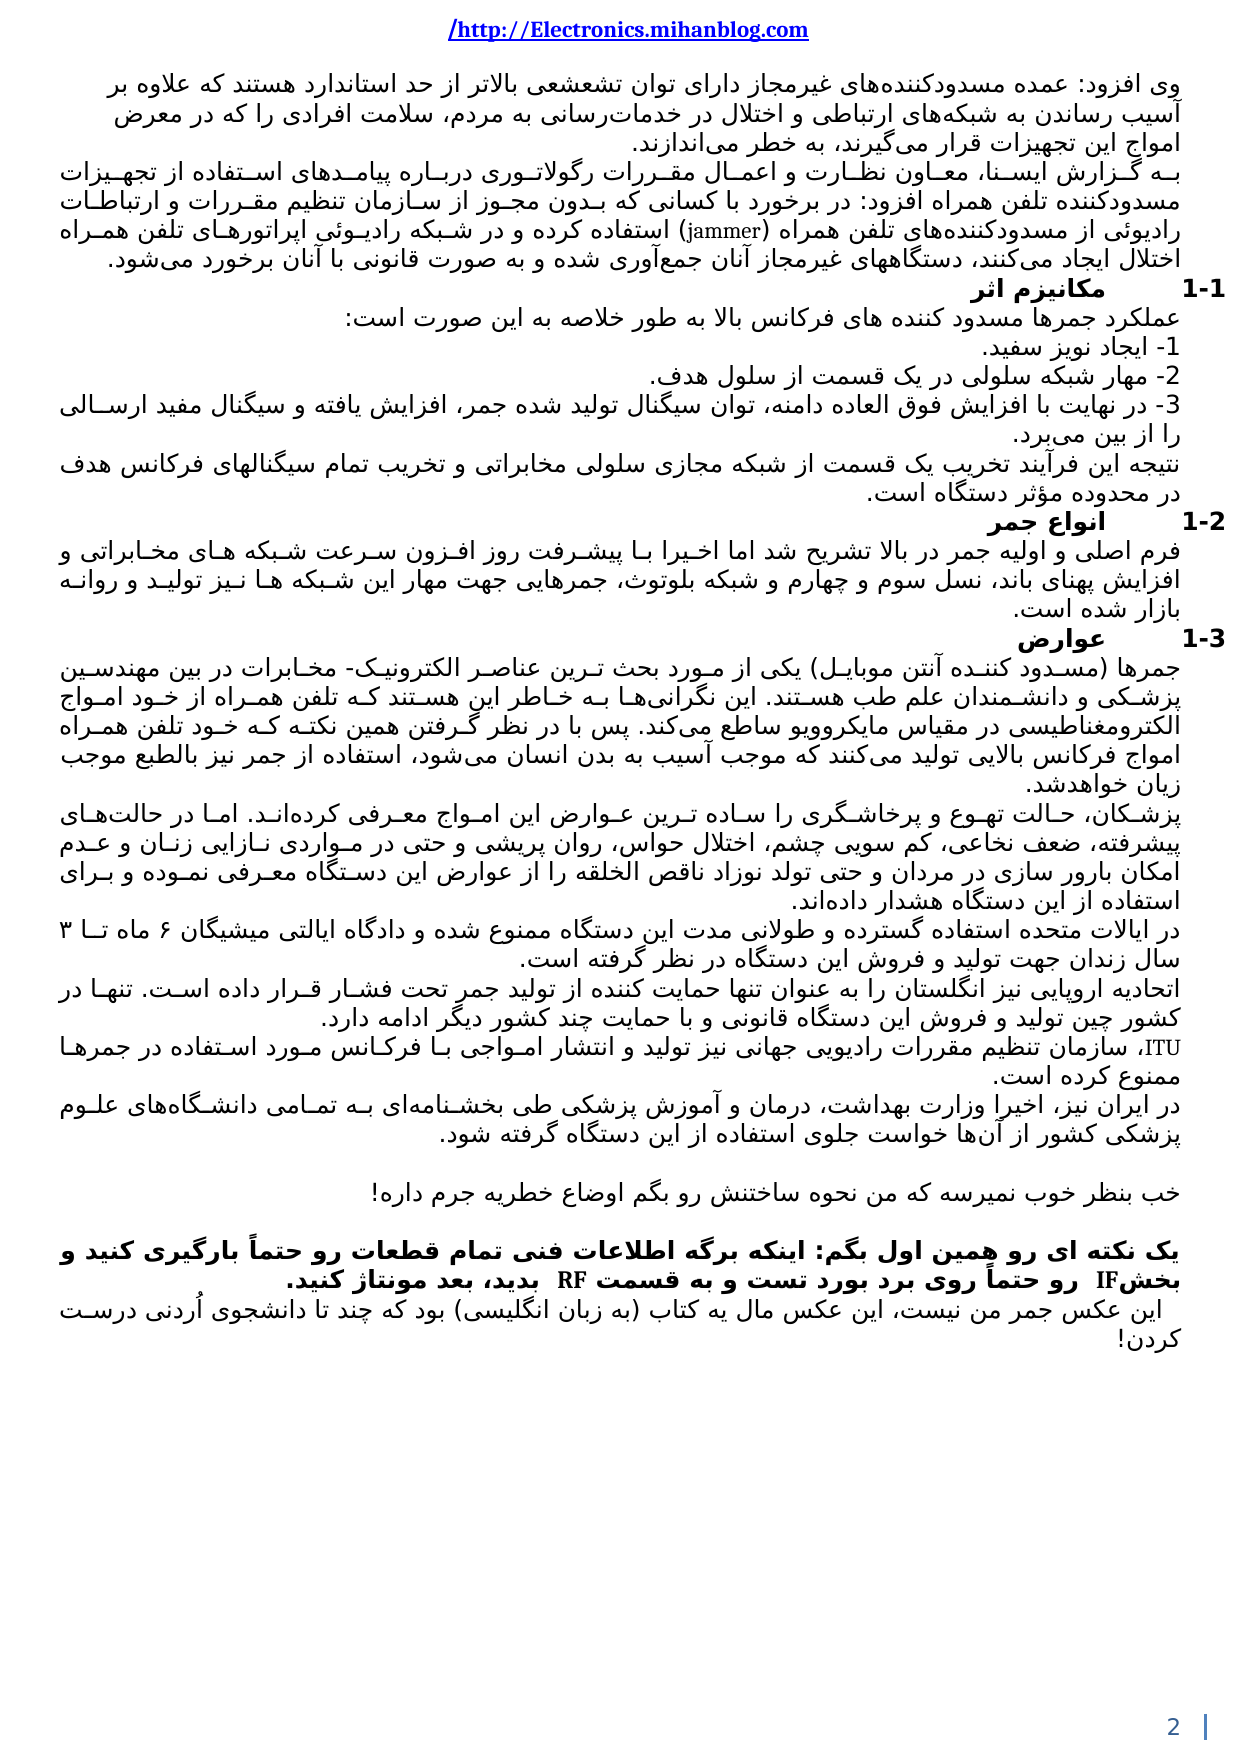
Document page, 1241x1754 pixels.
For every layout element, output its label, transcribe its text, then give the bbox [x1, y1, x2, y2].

text 2- مهار شبکه سلولی در یک قسمت از سلول هدف. [59, 361, 1181, 391]
subtitle عوارض [59, 624, 1181, 653]
text ITU، سازمان تنظیم مقررات رادیویی جهانی نیز تولید و انتشار امواجی با فرکانس مورد استفاده در جمرها ممنوع کرده است. [59, 1032, 1181, 1091]
text پزشکان، حالت تهوع و پرخاشگری را ساده ترین عوارض این امواج معرفی کرده‌اند. اما در حالت‌های پیشرفته، ضعف نخاعی، کم سویی چشم، اختلال حواس، روان پریشی و حتی در مواردی نازایی زنان و عدم امکان بارور سازی در مردان و حتی تولد نوزاد ناقص الخلقه را از عوارض این دستگاه معرفی نموده و برای استفاده از این دستگاه هشدار داده‌اند. [59, 799, 1181, 916]
text جمرها (مسدود کننده آنتن موبایل) یکی از مورد بحث ترین عناصر الکترونیک- مخابرات در بین مهندسین پزشکی و دانشمندان علم طب هستند. این نگرانی‌ها به خاطر این هستند که تلفن همراه از خود امواج الکترومغناطیسی در مقیاس مایکروویو ساطع می‌کند. پس با در نظر گرفتن همین نکته که خود تلفن همراه امواج فرکانس بالایی تولید می‌کنند که موجب آسیب به بدن انسان می‌شود، استفاده از جمر نیز بالطبع موجب زیان خواهدشد. [59, 653, 1181, 799]
text در ایالات متحده استفاده گسترده و طولانی مدت این دستگاه ممنوع شده و دادگاه ایالتی میشیگان ۶ ماه تا ۳ سال زندان جهت تولید و فروش این دستگاه در نظر گرفته است. [59, 916, 1181, 974]
text عملکرد جمر‌ها مسدود کننده های فرکانس بالا به طور خلاصه به این صورت است: [59, 303, 1181, 332]
text وی افزود: عمده مسدودکننده‌های غیرمجاز دارای توان تشعشعی بالاتر از حد استاندارد هستند که علاوه بر آسیب رساندن به شبکه‌های ارتباطی و اختلال در خدمات‌رسانی به مردم، سلامت افرادی را که در معرض امواج این تجهیزات قرار می‌گیرند، به خطر می‌اندازند. [59, 70, 1181, 157]
text این عکس جمر من نیست، این عکس مال یه کتاب (به زبان انگلیسی) بود که چند تا دانشجوی اُردنی درست کردن! [59, 1295, 1181, 1353]
text در ایران نیز، اخیرا وزارت بهداشت، درمان و آموزش پزشکی طی بخشنامه‌ای به تمامی دانشگاه‌های علوم پزشکی کشور از آن‌ها خواست جلوی استفاده از این دستگاه گرفته شود. [59, 1091, 1181, 1149]
text فرم اصلی و اولیه جمر در بالا تشریح شد اما اخیرا با پیشرفت روز افزون سرعت شبکه های مخابراتی و افزایش پهنای باند، نسل سوم و چهارم و شبکه بلوتوث، جمر‌هایی جهت مهار این شبکه ها نیز تولید و روانه بازار شده است. [59, 536, 1181, 624]
text نتیجه این فرآیند تخریب یک قسمت از شبکه مجازی سلولی مخابراتی و تخریب تمام سیگنالهای فرکانس هدف در محدوده مؤثر دستگاه است. [59, 449, 1181, 507]
text خب بنظر خوب نمیرسه که من نحوه ساختنش رو بگم اوضاع خطریه جرم داره! [59, 1179, 1181, 1208]
text 3- در نهایت با افزایش فوق العاده دامنه، توان سیگنال تولید شده جمر، افزایش یافته و سیگنال مفید ارسالی را از بین می‌برد. [59, 391, 1181, 449]
text به گزارش ایسنا، معاون نظارت و اعمال مقررات رگولاتوری درباره پیامدهای استفاده از تجهیزات مسدودکننده تلفن همراه افزود: در برخورد با کسانی که بدون مجوز از سازمان تنظیم مقررات و ارتباطات رادیوئی از مسدودکننده‌های تلفن همراه (jammer) استفاده کرده و در شبکه رادیوئی اپراتورهای تلفن همراه اختلال ایجاد می‌کنند، دستگاههای غیرمجاز آنان جمع‌آوری ‌شده و به صورت قانونی با آنان برخورد می‌شود. [59, 157, 1181, 274]
text 1- ایجاد نویز سفید. [59, 332, 1181, 361]
subtitle انواع جمر [59, 507, 1181, 536]
text اتحادیه اروپایی نیز انگلستان را به عنوان تنها حمایت کننده از تولید جمر تحت فشار قرار داده است. تنها در کشور چین تولید و فروش این دستگاه قانونی و با حمایت چند کشور دیگر ادامه دارد. [59, 974, 1181, 1032]
text یک نکته ای رو همین اول بگم: اینکه برگه اطلاعات فنی تمام قطعات رو حتماً بارگیری کنید و بخشIF رو حتماً روی برد بورد تست و به قسمت RF بدید، بعد مونتاژ کنید. [59, 1237, 1181, 1295]
subtitle مکانیزم اثر [59, 274, 1181, 303]
